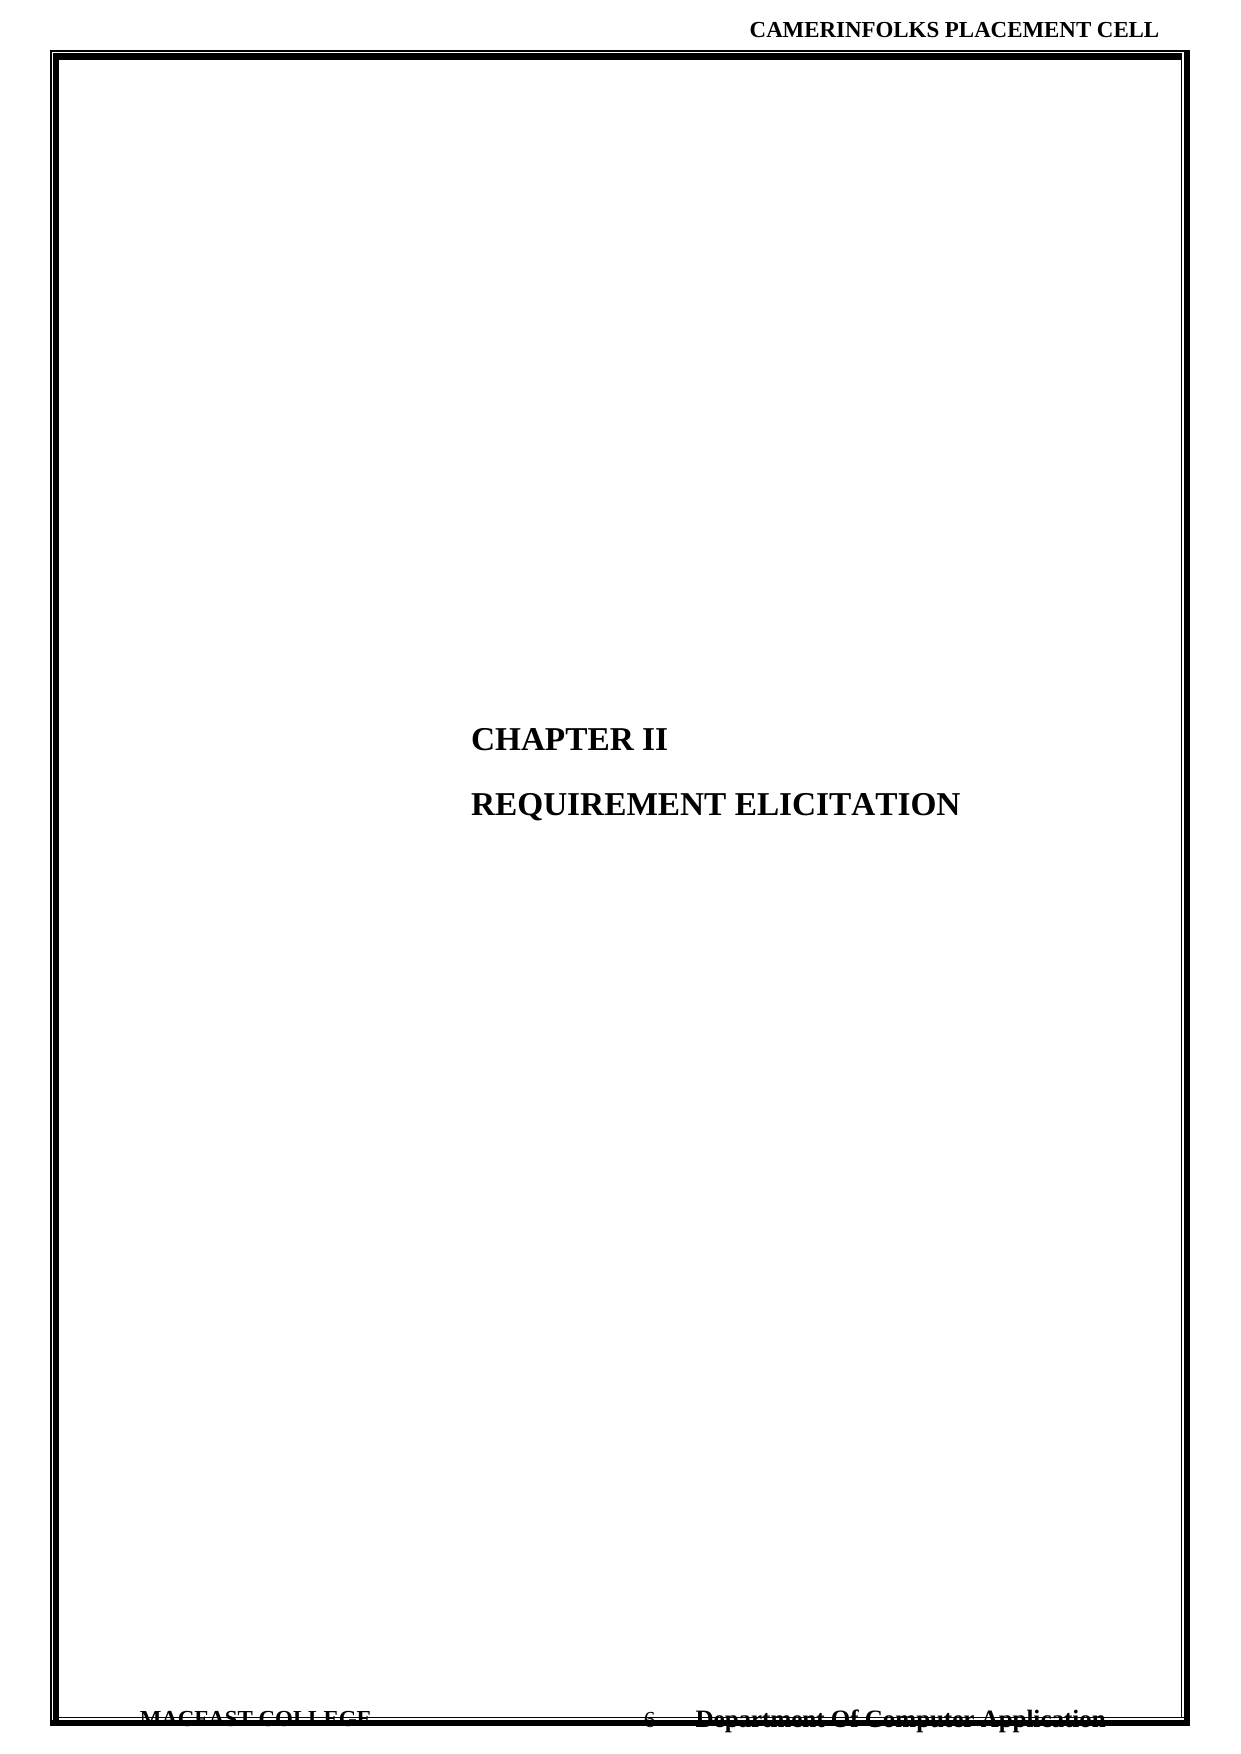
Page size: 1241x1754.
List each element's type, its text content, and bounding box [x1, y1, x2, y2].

text REQUIREMENT ELICITATION [96, 785, 1180, 823]
subtitle CHAPTER II [402, 654, 893, 758]
